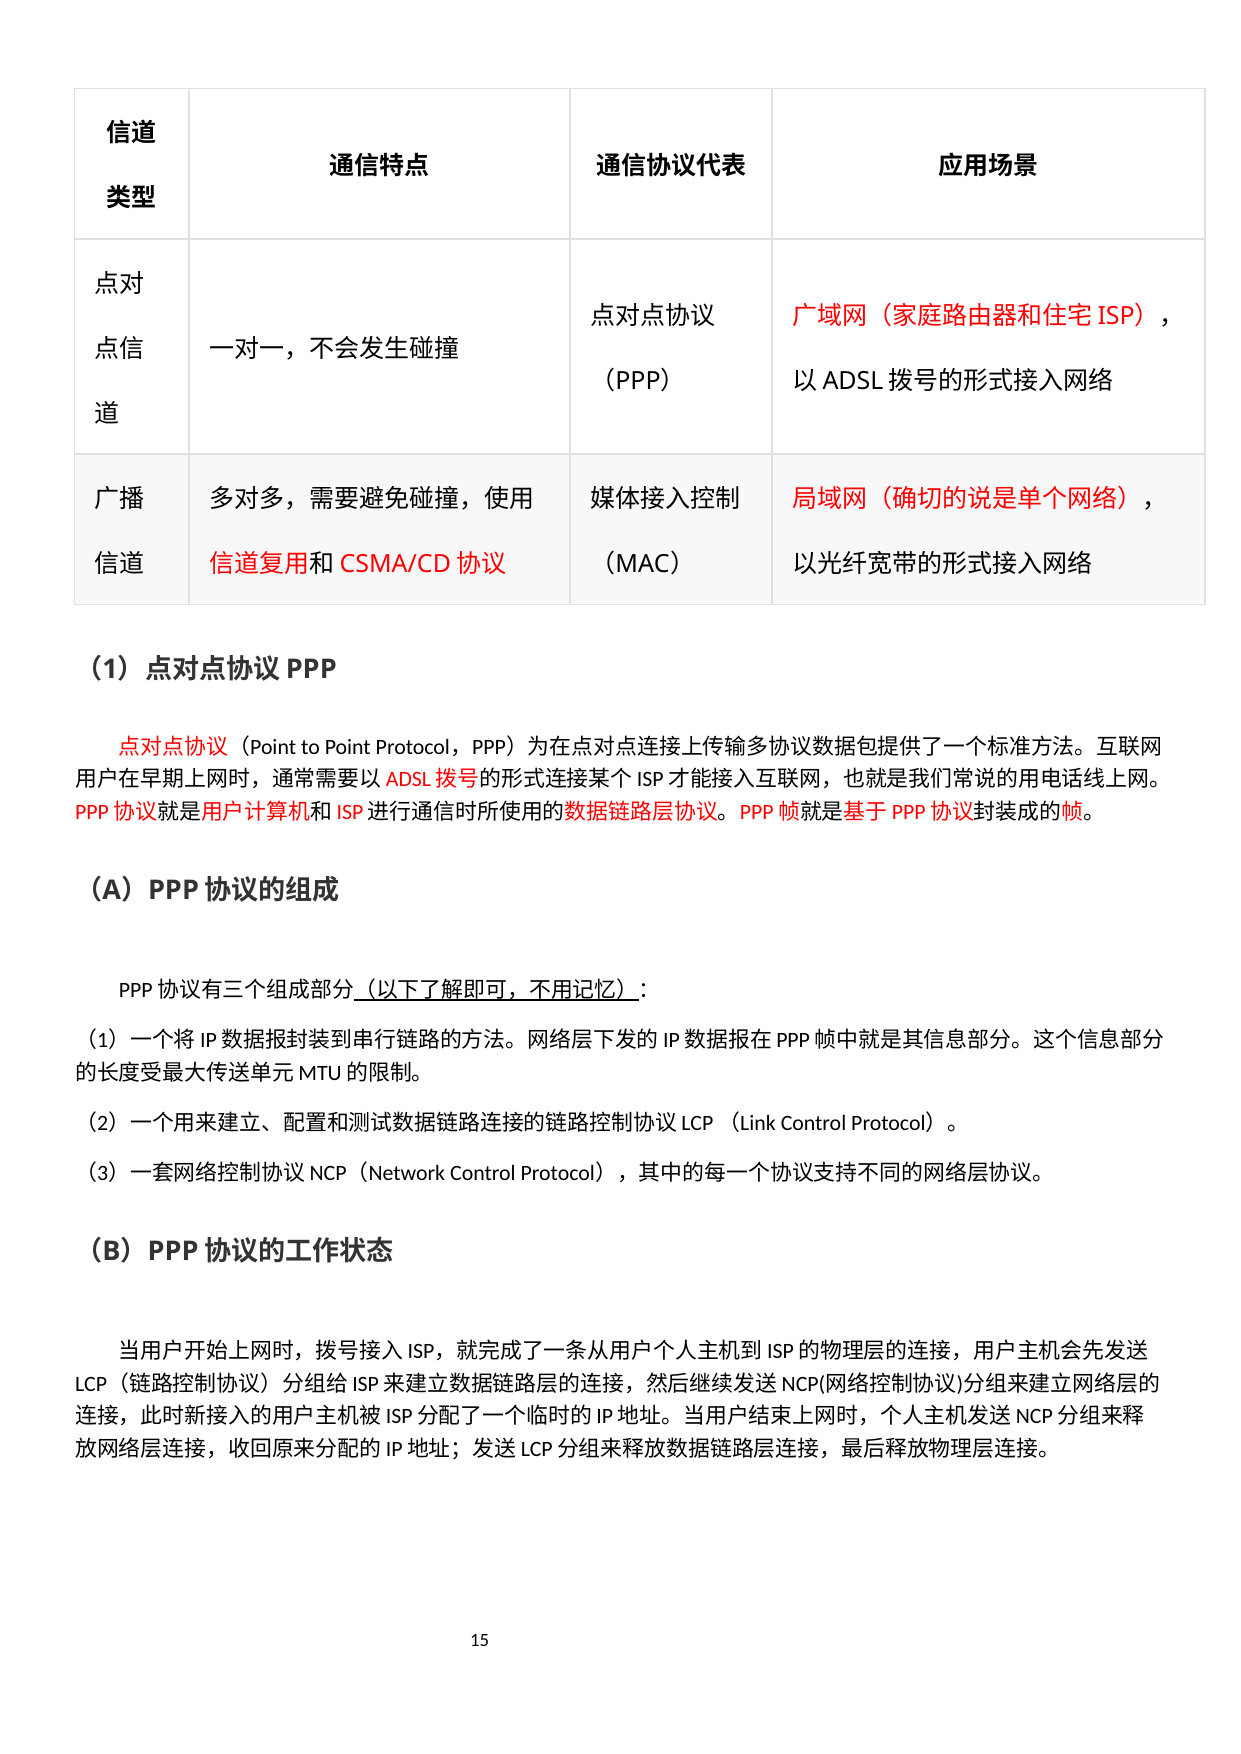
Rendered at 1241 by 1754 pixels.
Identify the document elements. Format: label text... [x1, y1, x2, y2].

subtitle （1）点对点协议PPP [75, 634, 1165, 699]
text （3）一套网络控制协议NCP（Network Control Protocol），其中的每一个协议支持不同的网络层协议。 [75, 1154, 1165, 1187]
table_cell 广播信道 [75, 455, 188, 603]
table_header 应用场景 [773, 89, 1204, 238]
text （1）一个将IP数据报封装到串行链路的方法。网络层下发的IP数据报在PPP帧中就是其信息部分。这个信息部分的长度受最大传送单元MTU的限制。 [75, 1022, 1165, 1087]
table_header 通信特点 [190, 89, 569, 238]
table_cell 局域网（确切的说是单个网络），以光纤宽带的形式接入网络 [773, 455, 1204, 603]
text 当用户开始上网时，拨号接入ISP，就完成了一条从用户个人主机到ISP的物理层的连接，用户主机会先发送LCP（链路控制协议）分组给ISP来建立数据链路层的连接，然后继续发送NCP(网络控制协议)分组来建立网络层的连接，此时新接入的用户主机被ISP分配了一个临时的IP地址。当用户结束上网时，个人主机发送NCP分组来释放网络层连接，收回原来分配的IP地址；发送LCP分组来释放数据链路层连接，最后释放物理层连接。 [75, 1333, 1165, 1463]
table_cell 点对点协议（PPP） [571, 240, 771, 453]
subtitle （B）PPP协议的工作状态 [75, 1216, 1165, 1281]
table_cell 广域网（家庭路由器和住宅ISP），以ADSL拨号的形式接入网络 [773, 240, 1204, 453]
subtitle （A）PPP协议的组成 [75, 855, 1165, 920]
table_cell 多对多，需要避免碰撞，使用信道复用和CSMA/CD协议 [190, 455, 569, 603]
table_cell 一对一，不会发生碰撞 [190, 240, 569, 453]
table_header 信道类型 [75, 89, 188, 238]
table_header 通信协议代表 [571, 89, 771, 238]
table_cell 点对点信道 [75, 240, 188, 453]
text PPP协议有三个组成部分（以下了解即可，不用记忆）： [75, 972, 1165, 1004]
table_cell 媒体接入控制（MAC） [571, 455, 771, 603]
text （2）一个用来建立、配置和测试数据链路连接的链路控制协议LCP （Link Control Protocol）。 [75, 1104, 1165, 1137]
text 点对点协议（Point to Point Protocol，PPP）为在点对点连接上传输多协议数据包提供了一个标准方法。互联网用户在早期上网时，通常需要以ADSL拨号的形式连接某个ISP才能接入互联网，也就是我们常说的用电话线上网。PPP协议就是用户计算机和ISP进行通信时所使用的数据链路层协议。PPP帧就是基于PPP协议封装成的帧。 [75, 728, 1165, 826]
